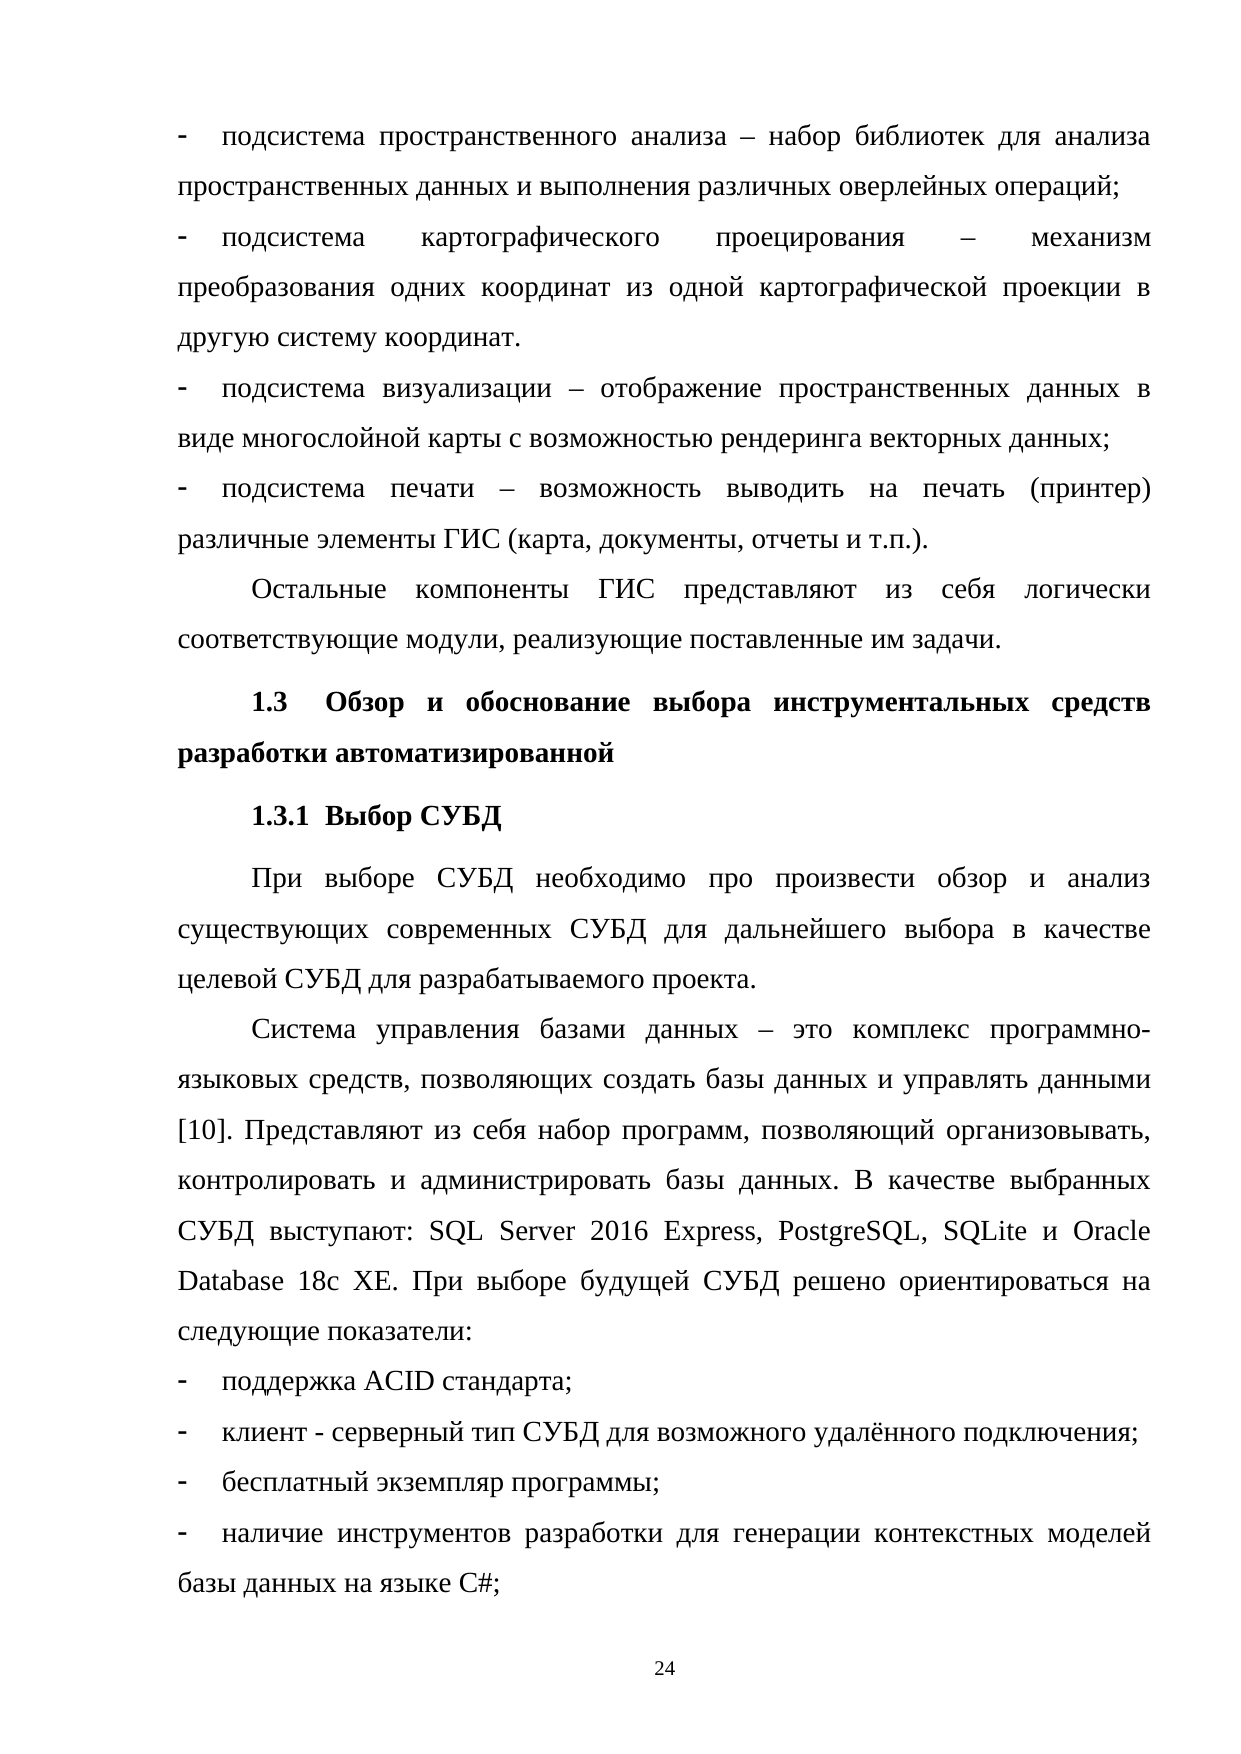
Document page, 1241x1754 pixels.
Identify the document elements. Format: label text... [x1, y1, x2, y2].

list наличие инструментов разработки для генерации контекстных моделей базы данных на языке C#; [177, 1515, 1152, 1599]
list подсистема печати – возможность выводить на печать (принтер) различные элементы ГИС (карта, документы, отчеты и т.п.). [177, 471, 1152, 554]
list подсистема картографического проецирования – механизм преобразования одних координат из одной картографической проекции в другую систему координат. [177, 219, 1152, 353]
text При выборе СУБД необходимо про произвести обзор и анализ существующих современных СУБД для дальнейшего выбора в качестве целевой СУБД для разрабатываемого проекта. [177, 860, 1152, 994]
text Система управления базами данных – это комплекс программно-языковых средств, позволяющих создать базы данных и управлять данными [10]. Представляют из себя набор программ, позволяющий организовывать, контролировать и администрировать базы данных. В качестве выбранных СУБД выступают: SQL Server 2016 Express, PostgreSQL, SQLite и Oracle Database 18c XE. При выборе будущей СУБД решено ориентироваться на следующие показатели: [177, 1011, 1152, 1347]
text Остальные компоненты ГИС представляют из себя логически соответствующие модули, реализующие поставленные им задачи. [177, 571, 1152, 655]
list подсистема пространственного анализа – набор библиотек для анализа пространственных данных и выполнения различных оверлейных операций; [177, 118, 1152, 202]
list бесплатный экземпляр программы; [177, 1464, 1152, 1498]
subtitle Обзор и обоснование выбора инструментальных средств разработки автоматизированной [177, 684, 1152, 768]
list клиент - серверный тип СУБД для возможного удалённого подключения; [177, 1414, 1152, 1448]
list подсистема визуализации – отображение пространственных данных в виде многослойной карты с возможностью рендеринга векторных данных; [177, 370, 1152, 454]
list поддержка ACID стандарта; [177, 1363, 1152, 1397]
subtitle Выбор СУБД [177, 798, 1152, 831]
